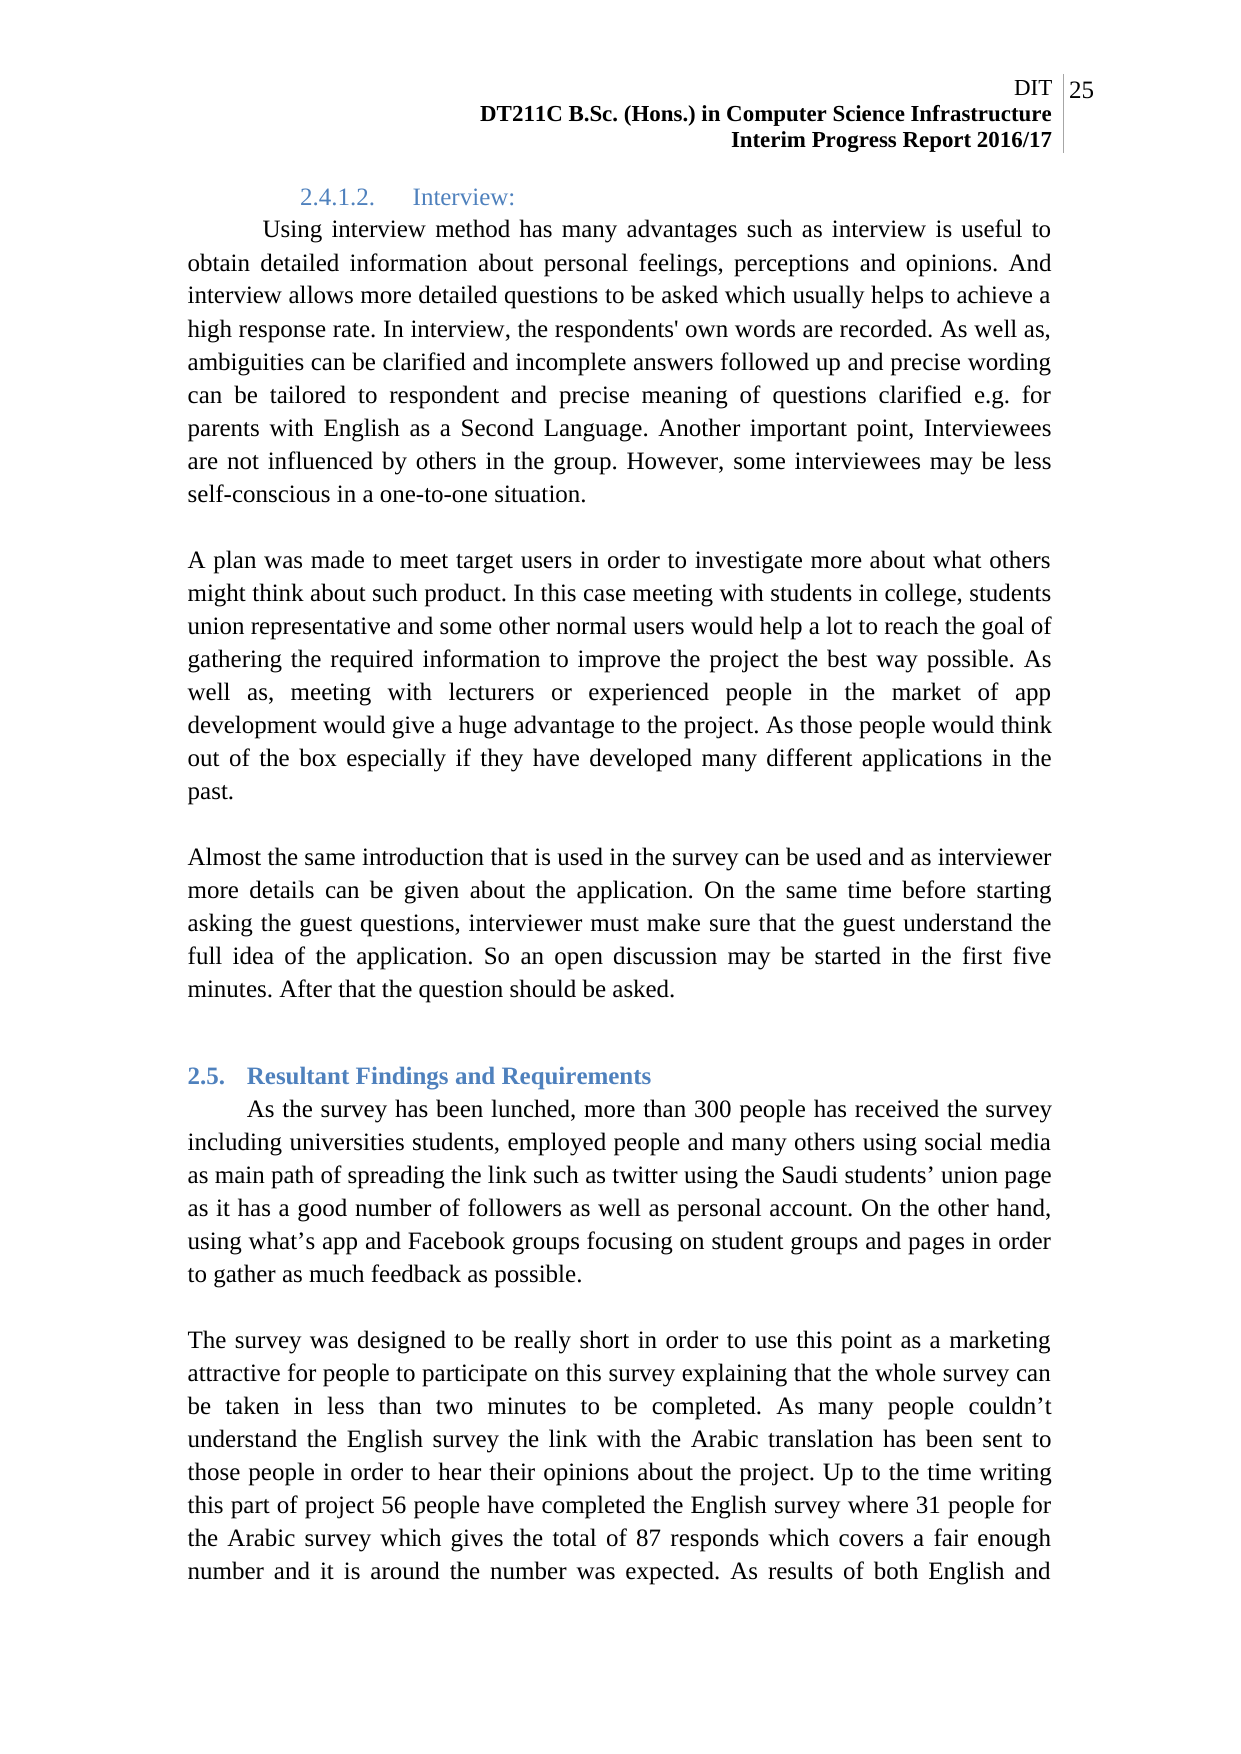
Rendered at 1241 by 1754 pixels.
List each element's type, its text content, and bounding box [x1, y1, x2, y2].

subtitle Resultant Findings and Requirements [187, 1181, 1053, 1209]
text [187, 1445, 1053, 1573]
text As the survey has been lunched, more than 300 people has received the survey including universities students, employed people and many others using social media as main path of spreading the link such as twitter using the Saudi students’ union page as it has a good number of followers as well as personal account. On the other hand, using what’s app and Facebook groups focusing on student groups and pages in order to gather as much feedback as possible. [187, 1214, 1053, 1408]
text Using interview method has many advantages such as interview is useful to obtain detailed information about personal feelings, perceptions and opinions. And interview allows more detailed questions to be asked which usually helps to achieve a high response rate. In interview, the respondents' own words are recorded. As well as, ambiguities can be clarified and incomplete answers followed up and precise wording can be tailored to respondent and precise meaning of questions clarified e.g. for parents with English as a Second Language. Another important point, Interviewees are not influenced by others in the group. However, some interviewees may be less self-conscious in a one-to-one situation. [187, 334, 1053, 627]
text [187, 182, 1053, 243]
subtitle Interview: [300, 301, 1053, 330]
text Almost the same introduction that is used in the survey can be used and as interviewer more details can be given about the application. On the same time before starting asking the guest questions, interviewer must make sure that the guest understand the full idea of the application. So an open discussion may be started in the first five minutes. After that the question should be asked. [187, 962, 1053, 1123]
text A plan was made to meet target users in order to investigate more about what others might think about such product. In this case meeting with students in college, students union representative and some other normal users would help a lot to reach the goal of gathering the required information to improve the project the best way possible. As well as, meeting with lecturers or experienced people in the market of app development would give a huge advantage to the project. As those people would think out of the box especially if they have developed many different applications in the past. [187, 665, 1053, 924]
